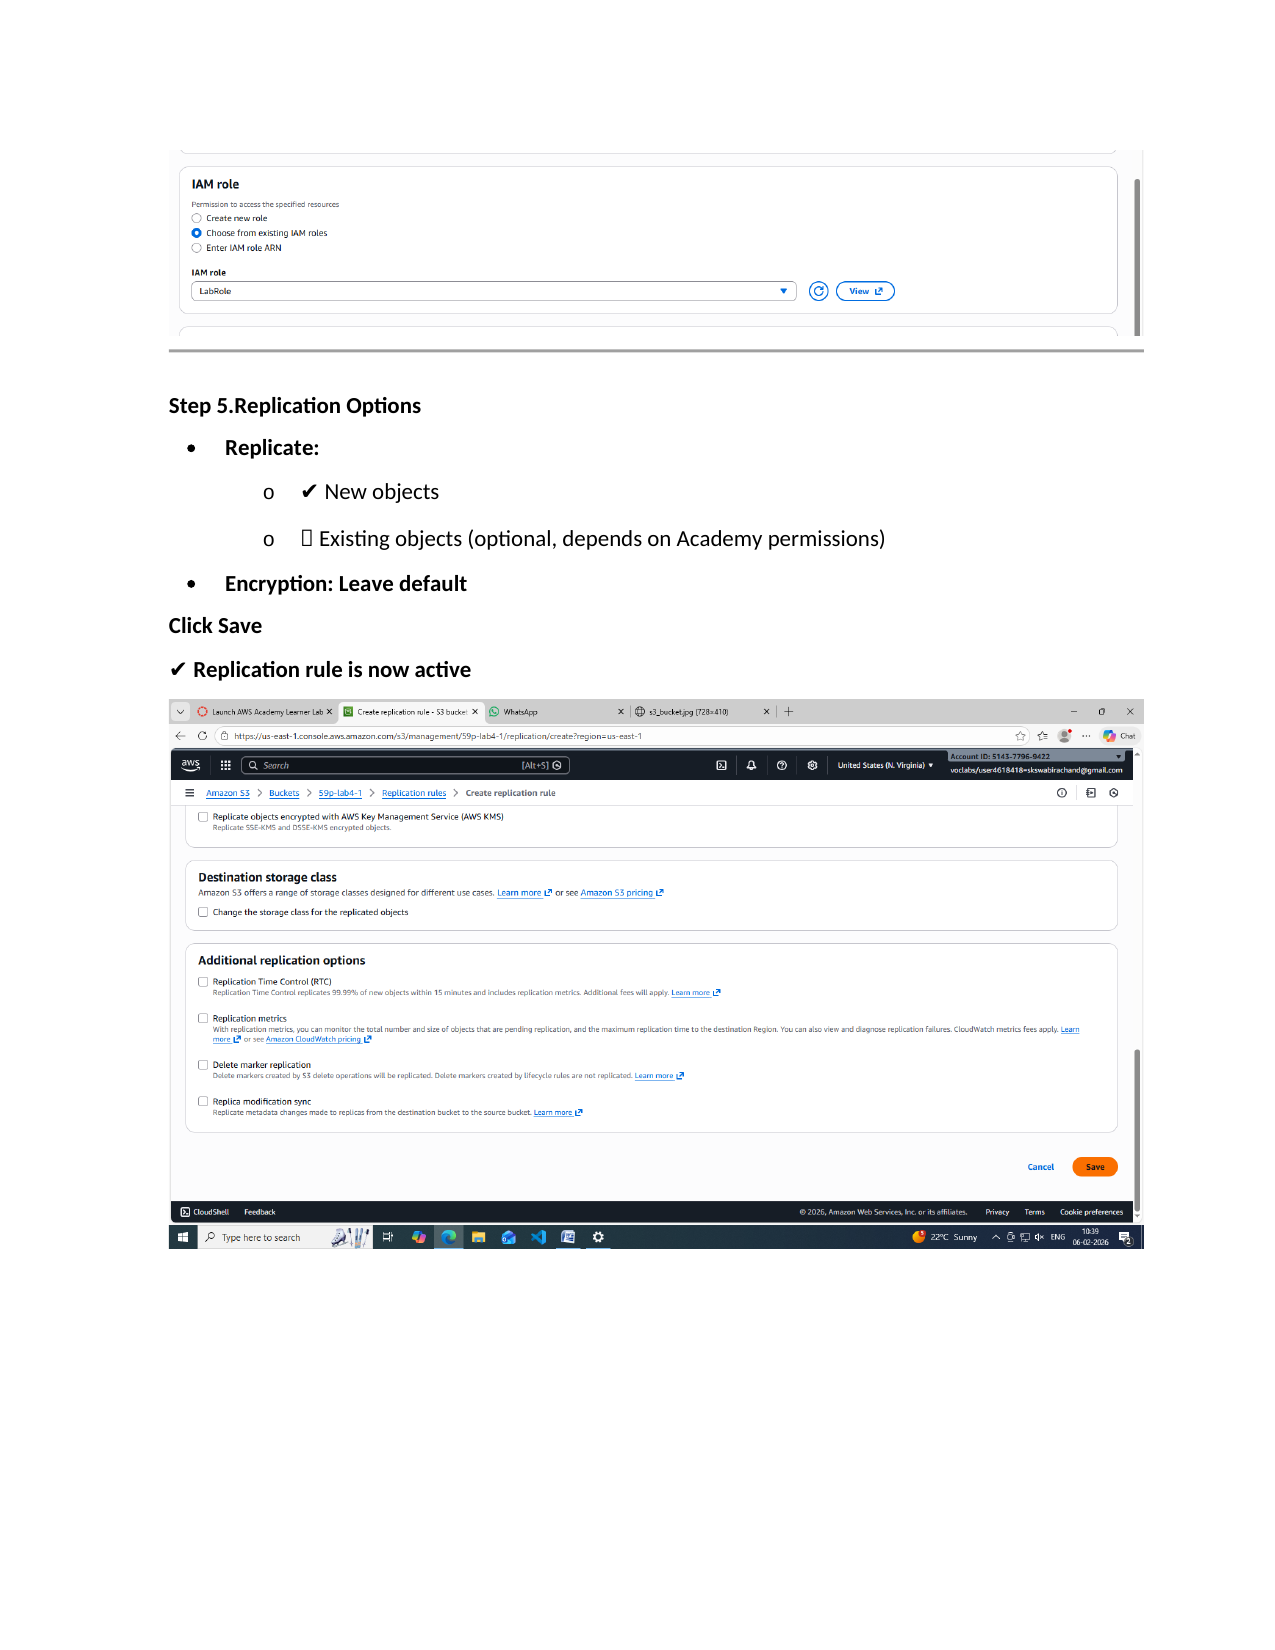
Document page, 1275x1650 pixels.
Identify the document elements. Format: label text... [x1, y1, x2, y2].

list ❌ Existing objects (optional, depends on Academy permissions) [262, 522, 1125, 553]
list Encryption: Leave default [187, 569, 1125, 597]
list Replicate: [187, 433, 1125, 461]
list ✔ Replication rule is now active [169, 653, 1125, 684]
picture [168, 150, 1144, 336]
list Click Save [169, 611, 1125, 639]
list ✔ New objects [262, 475, 1125, 506]
picture [168, 699, 1144, 1249]
list Step 5.Replication Options [169, 391, 1125, 419]
